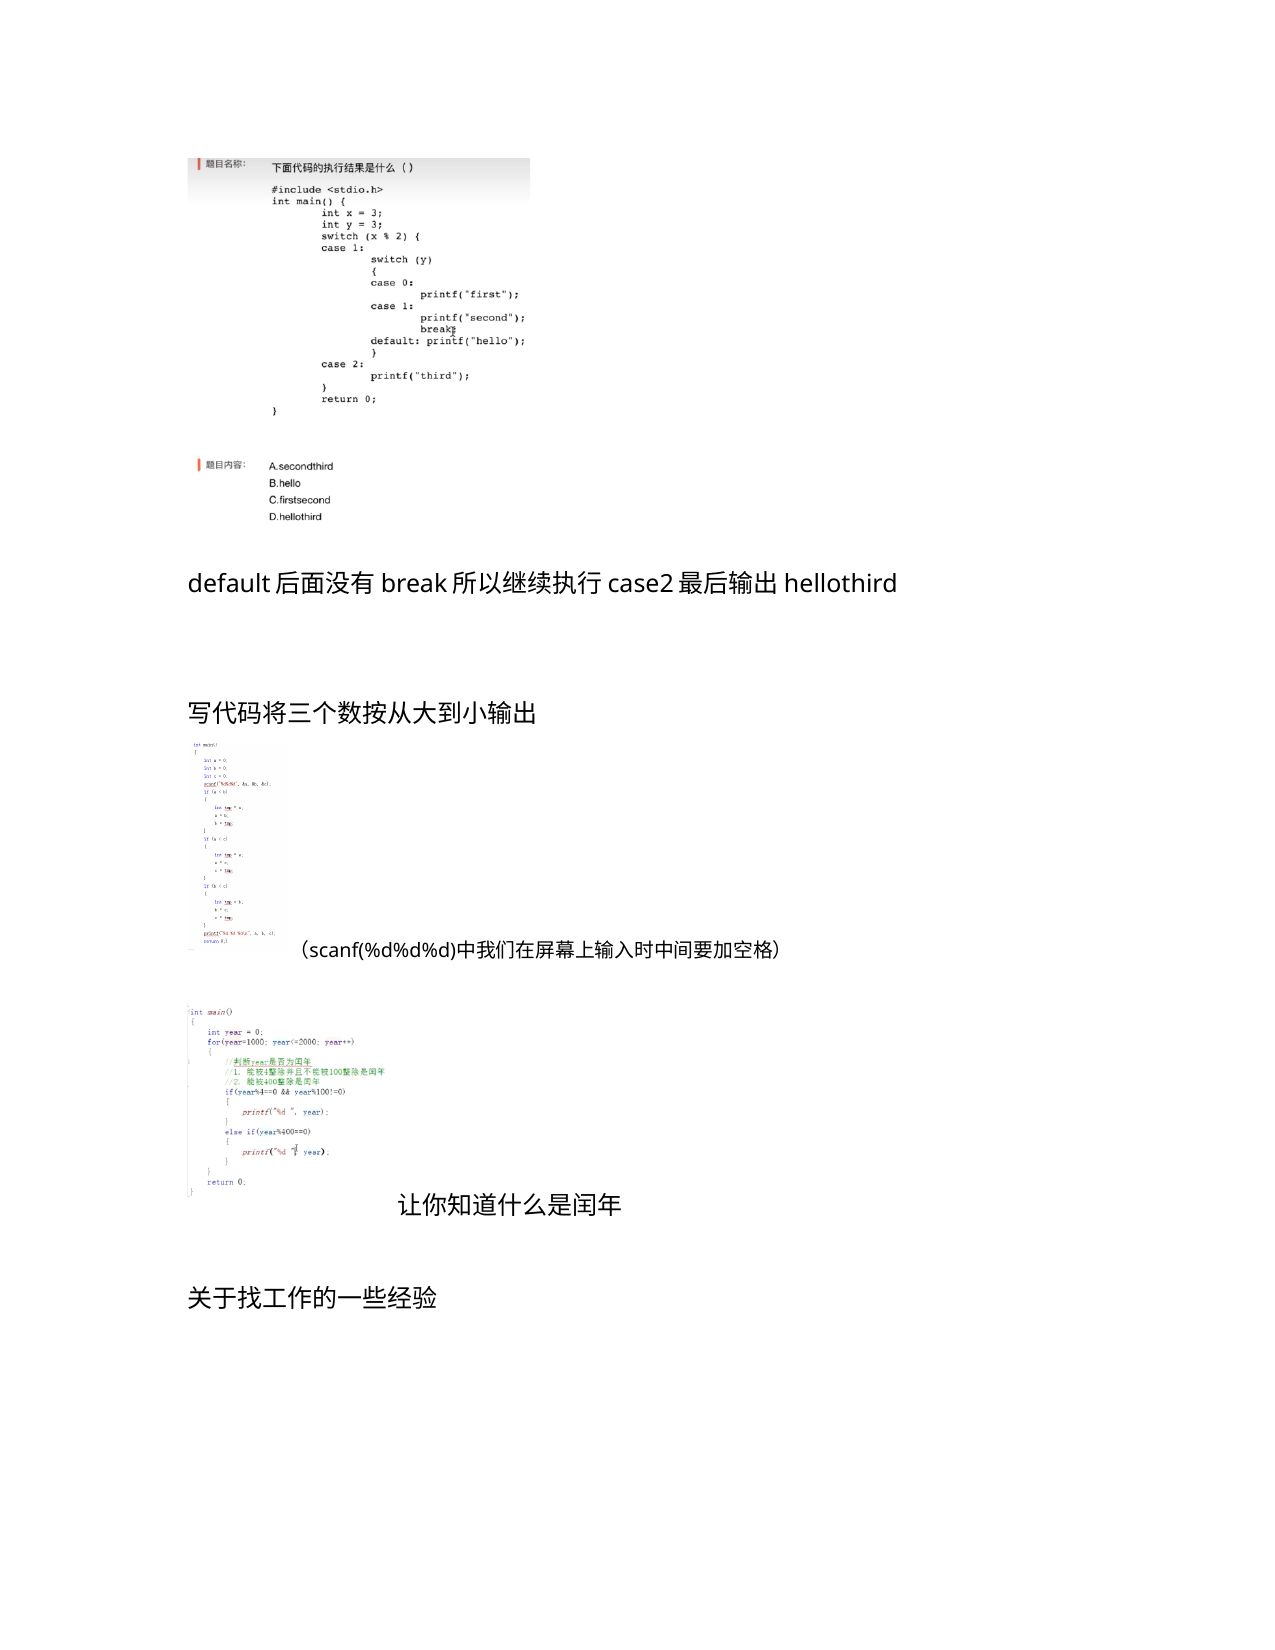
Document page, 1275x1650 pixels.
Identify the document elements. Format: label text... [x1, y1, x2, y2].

list 写代码将三个数按从大到小输出 [187, 679, 1087, 744]
picture [187, 1003, 398, 1206]
text 让你知道什么是闰年 [187, 1004, 1087, 1231]
picture [187, 743, 290, 951]
text 关于找工作的一些经验 [187, 1264, 1087, 1329]
picture [187, 158, 531, 537]
list default后面没有break所以继续执行case2最后输出hellothird [187, 549, 1087, 614]
text （scanf(%d%d%d)中我们在屏幕上输入时中间要加空格） [187, 744, 1087, 971]
